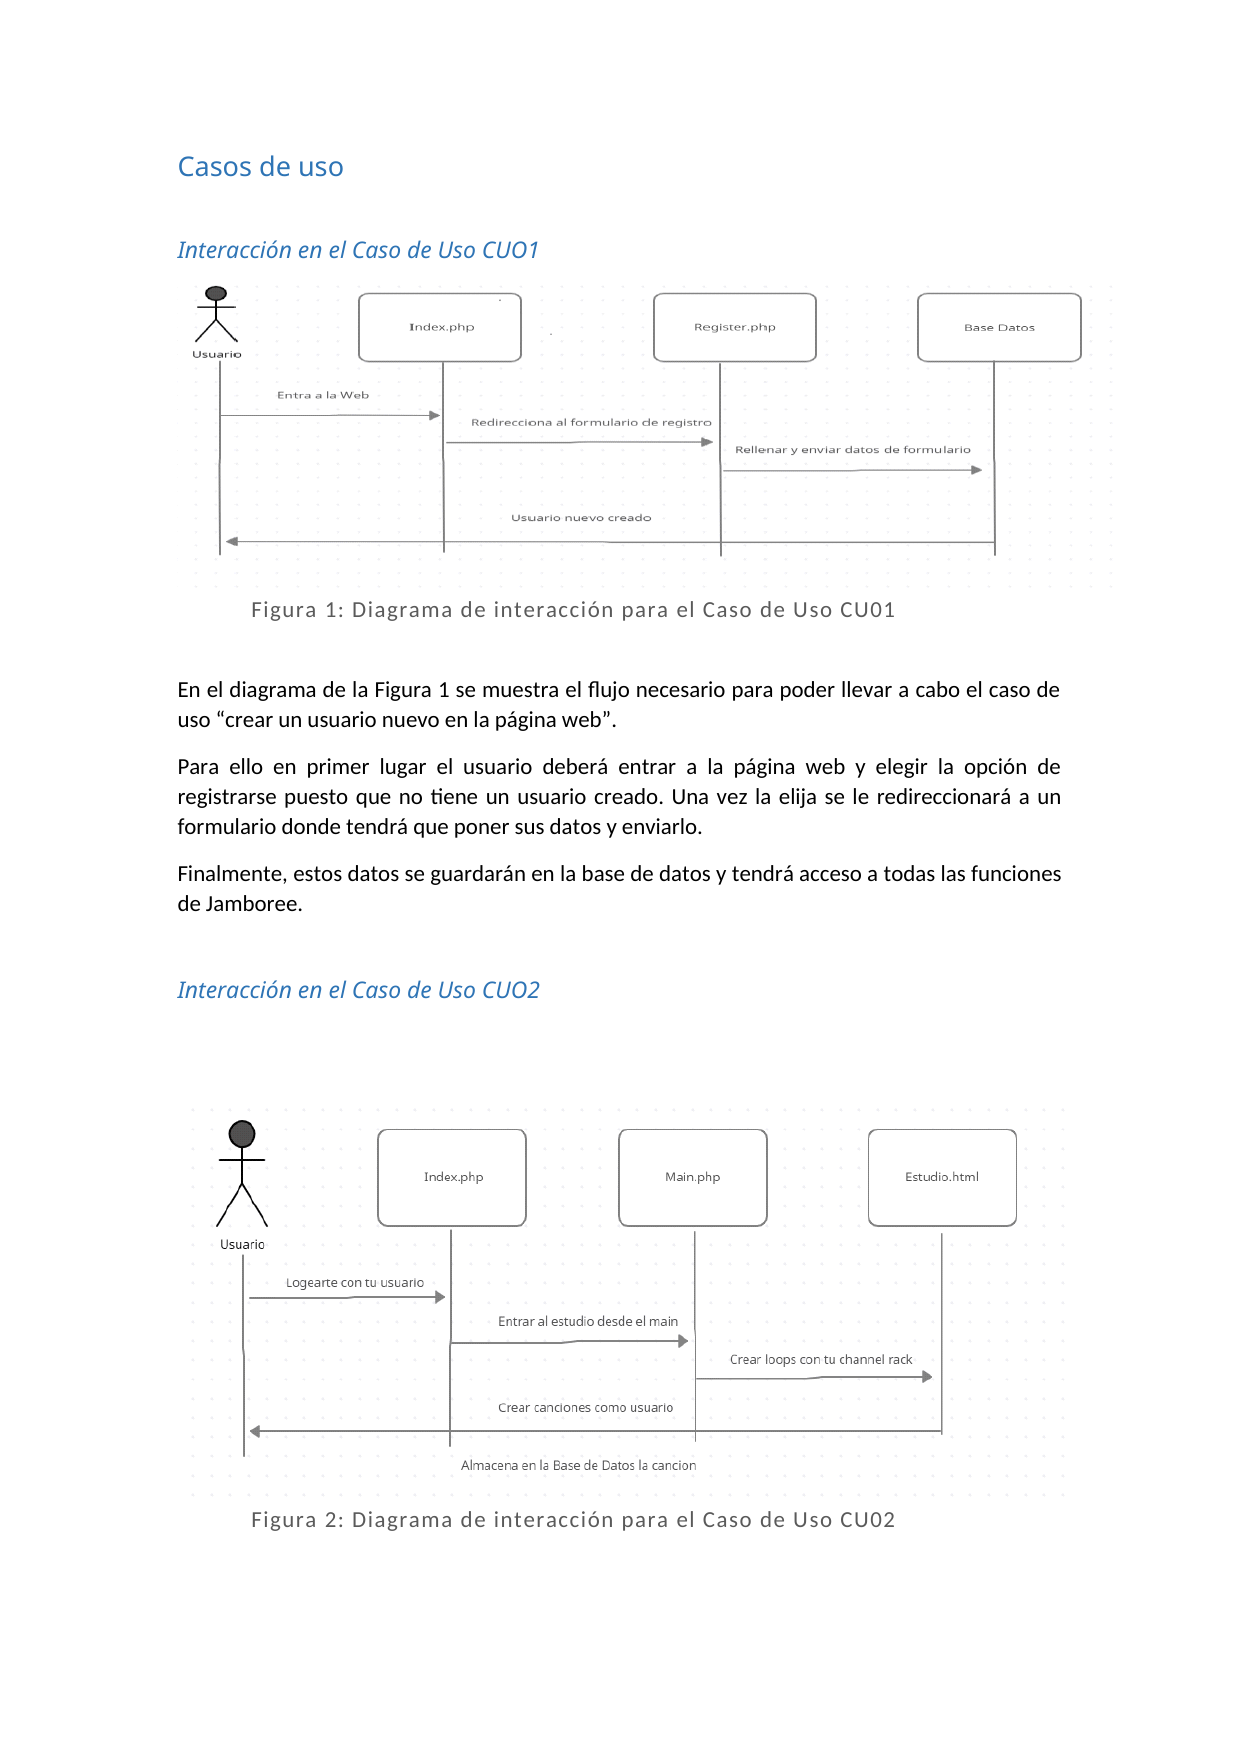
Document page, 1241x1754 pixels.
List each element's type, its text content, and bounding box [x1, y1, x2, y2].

text Finalmente, estos datos se guardarán en la base de datos y tendrá acceso a todas las funciones de Jamboree. [177, 859, 1063, 918]
subtitle Interacción en el Caso de Uso CUO1 [177, 234, 1063, 266]
text En el diagrama de la Figura 1 se muestra el flujo necesario para poder llevar a cabo el caso de uso “crear un usuario nuevo en la página web”. [177, 675, 1063, 733]
text Para ello en primer lugar el usuario deberá entrar a la página web y elegir la opción de registrarse puesto que no tiene un usuario creado. Una vez la elija se le redireccionará a un formulario donde tendrá que poner sus datos y enviarlo. [177, 752, 1063, 841]
picture [177, 1104, 1066, 1505]
subtitle Figura 2: Diagrama de interacción para el Caso de Uso CU02 [177, 1505, 1063, 1533]
subtitle Figura 1: Diagrama de interacción para el Caso de Uso CU01 [177, 595, 1063, 623]
subtitle Casos de uso [177, 148, 1063, 184]
picture [177, 278, 1118, 591]
subtitle Interacción en el Caso de Uso CUO2 [177, 974, 1063, 1005]
